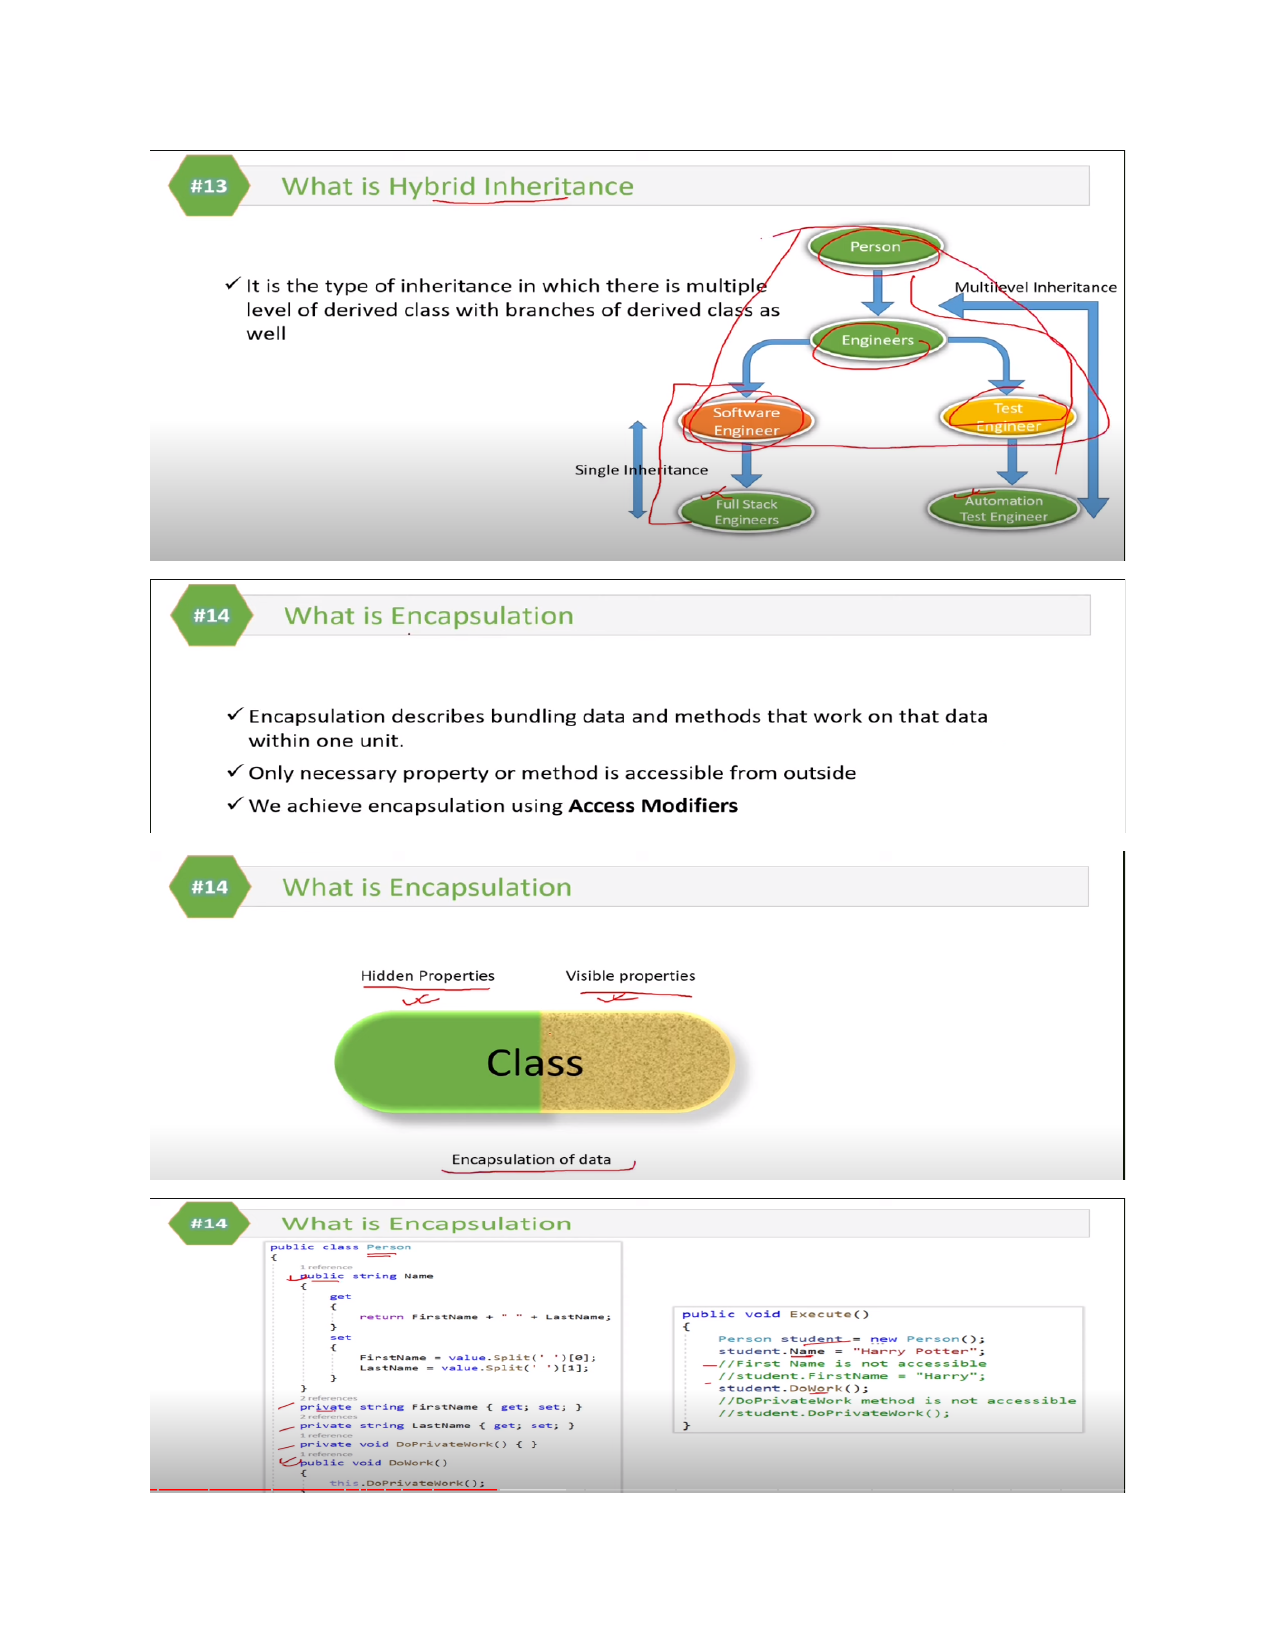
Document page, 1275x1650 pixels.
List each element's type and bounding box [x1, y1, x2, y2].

picture [150, 579, 1125, 833]
picture [150, 150, 1125, 561]
picture [150, 851, 1125, 1180]
picture [150, 1198, 1125, 1493]
